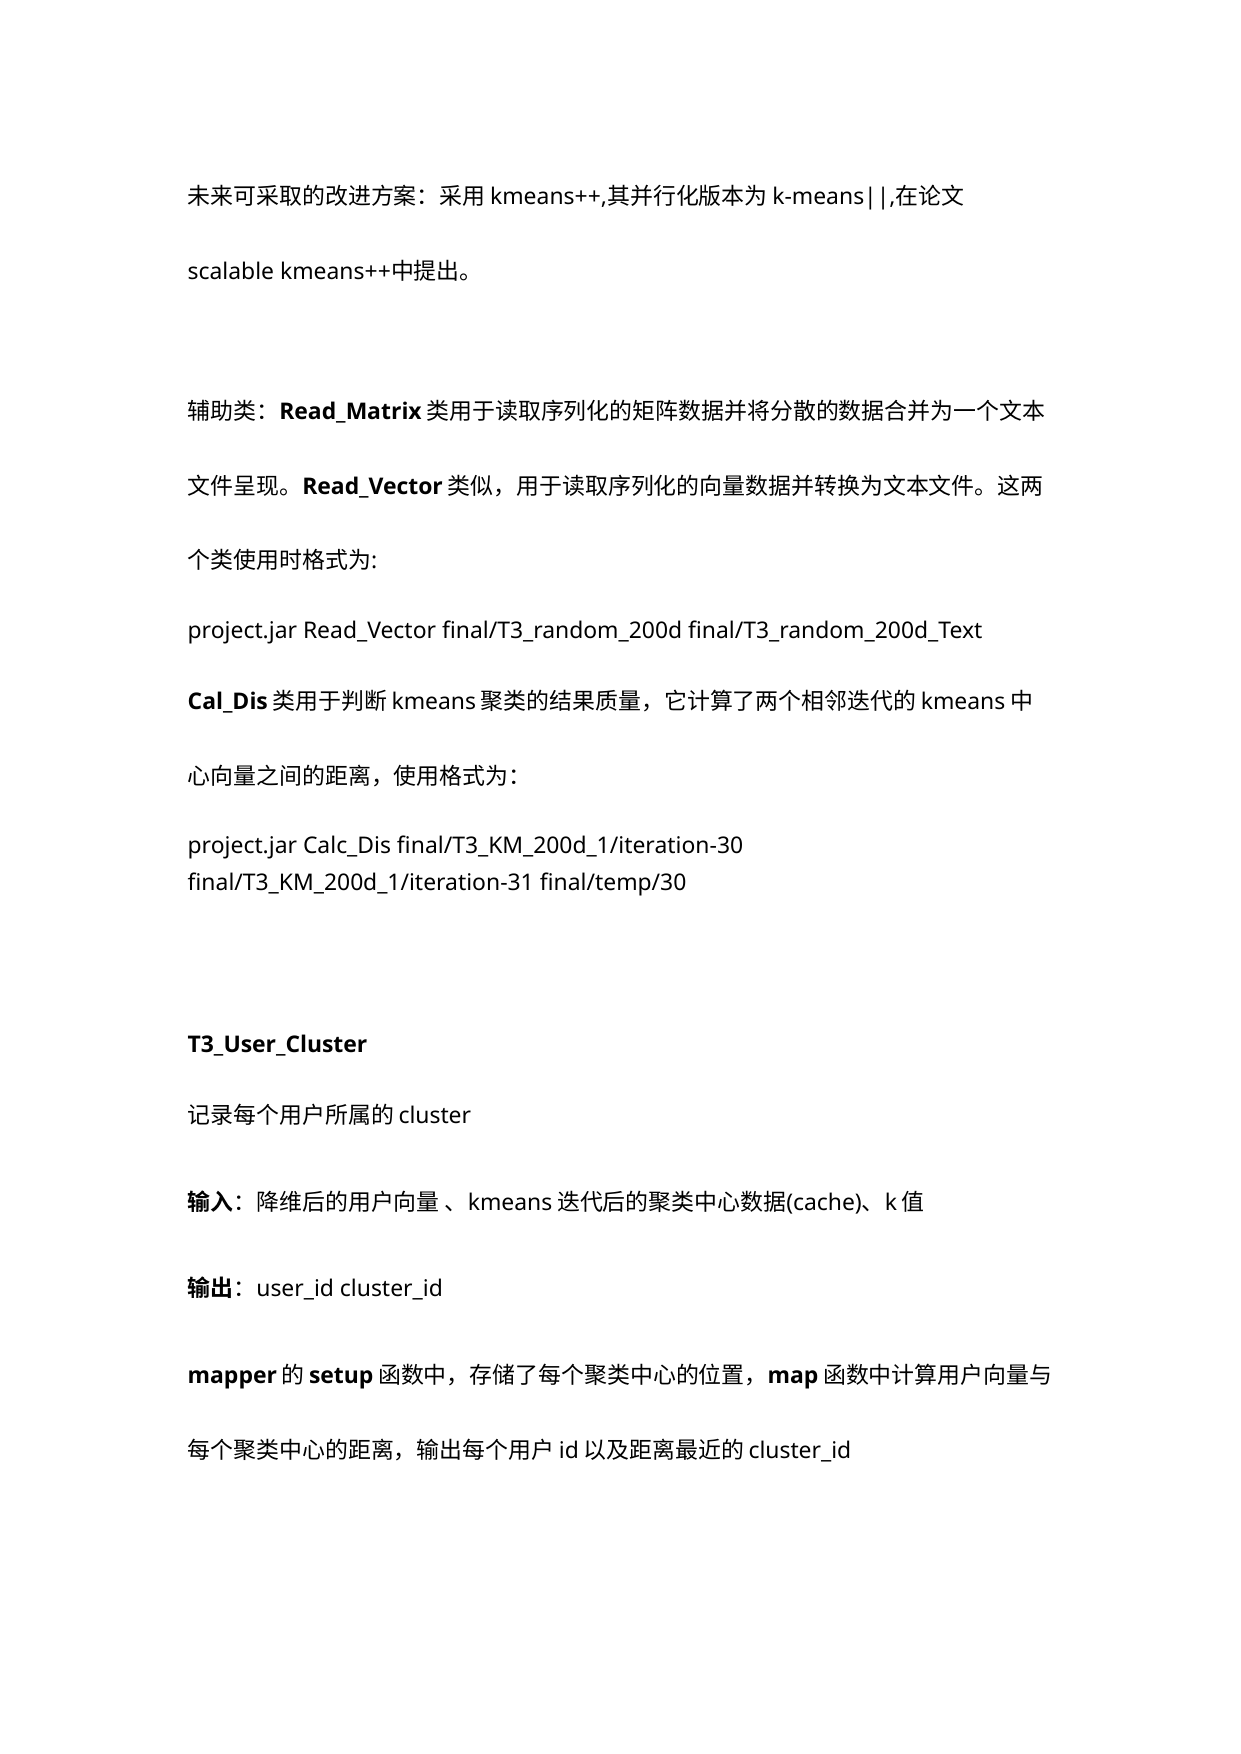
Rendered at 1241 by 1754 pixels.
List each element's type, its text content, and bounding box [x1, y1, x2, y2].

text 输入：降维后的用户向量 、kmeans迭代后的聚类中心数据(cache)、k值 [187, 1168, 1053, 1233]
text project.jar Read_Vector final/T3_random_200d final/T3_random_200d_Text [187, 613, 1053, 646]
text T3_User_Cluster [187, 1027, 1053, 1060]
text Cal_Dis类用于判断kmeans聚类的结果质量，它计算了两个相邻迭代的kmeans中心向量之间的距离，使用格式为： [187, 667, 1053, 807]
text project.jar Calc_Dis final/T3_KM_200d_1/iteration-30 final/T3_KM_200d_1/iteration-31 final/temp/30 [187, 828, 1053, 898]
text 输出：user_id cluster_id [187, 1254, 1053, 1319]
text 未来可采取的改进方案：采用kmeans++,其并行化版本为k-means||,在论文scalable kmeans++中提出。 [187, 162, 1053, 302]
text 辅助类：Read_Matrix类用于读取序列化的矩阵数据并将分散的数据合并为一个文本文件呈现。Read_Vector类似，用于读取序列化的向量数据并转换为文本文件。这两个类使用时格式为: [187, 377, 1053, 592]
text mapper的setup函数中，存储了每个聚类中心的位置，map函数中计算用户向量与每个聚类中心的距离，输出每个用户id以及距离最近的cluster_id [187, 1341, 1053, 1481]
text 记录每个用户所属的cluster [187, 1081, 1053, 1146]
